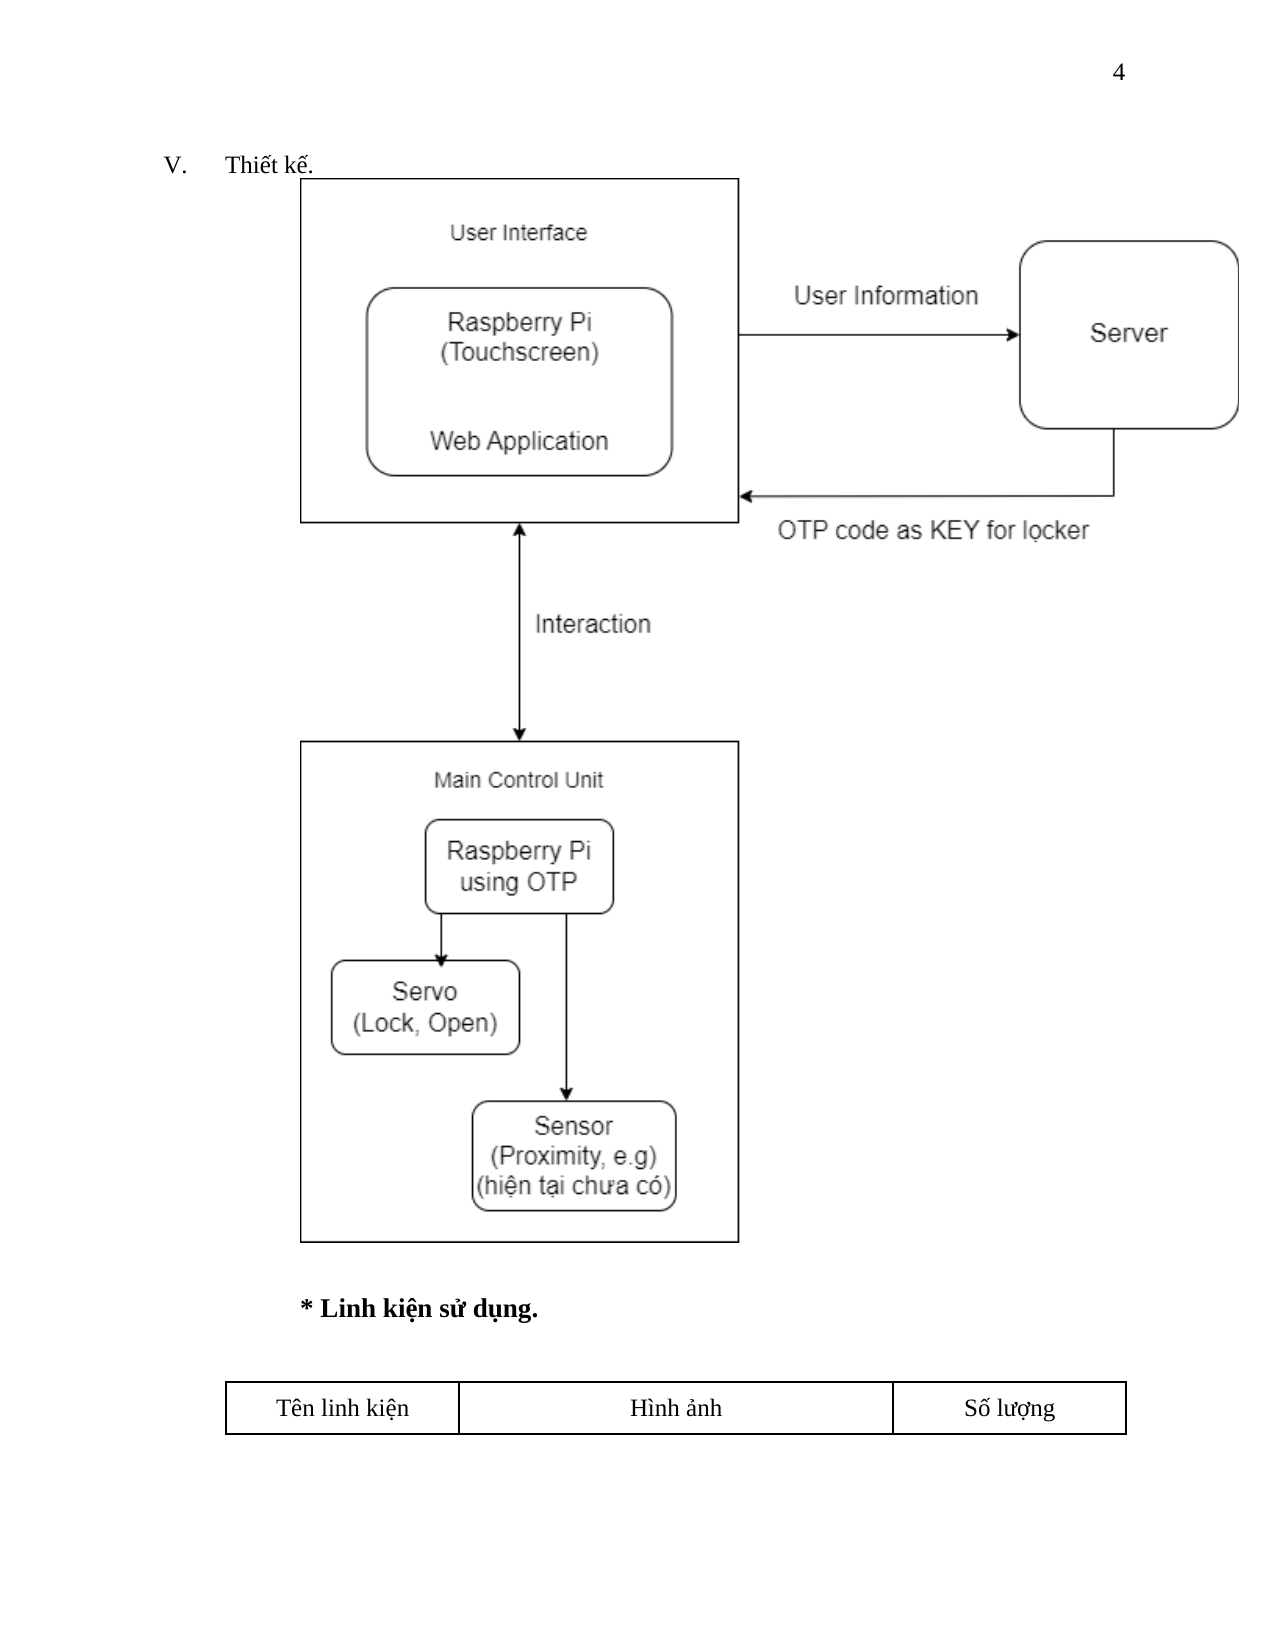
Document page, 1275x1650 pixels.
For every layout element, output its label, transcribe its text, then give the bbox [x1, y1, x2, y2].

table_header Hình ảnh [460, 1383, 892, 1433]
subtitle * Linh kiện sử dụng. [225, 1292, 1125, 1323]
table_header Tên linh kiện [227, 1383, 458, 1433]
picture [300, 178, 1239, 1243]
table_header Số lượng [894, 1383, 1125, 1433]
subtitle Thiết kế. [187, 150, 1125, 179]
